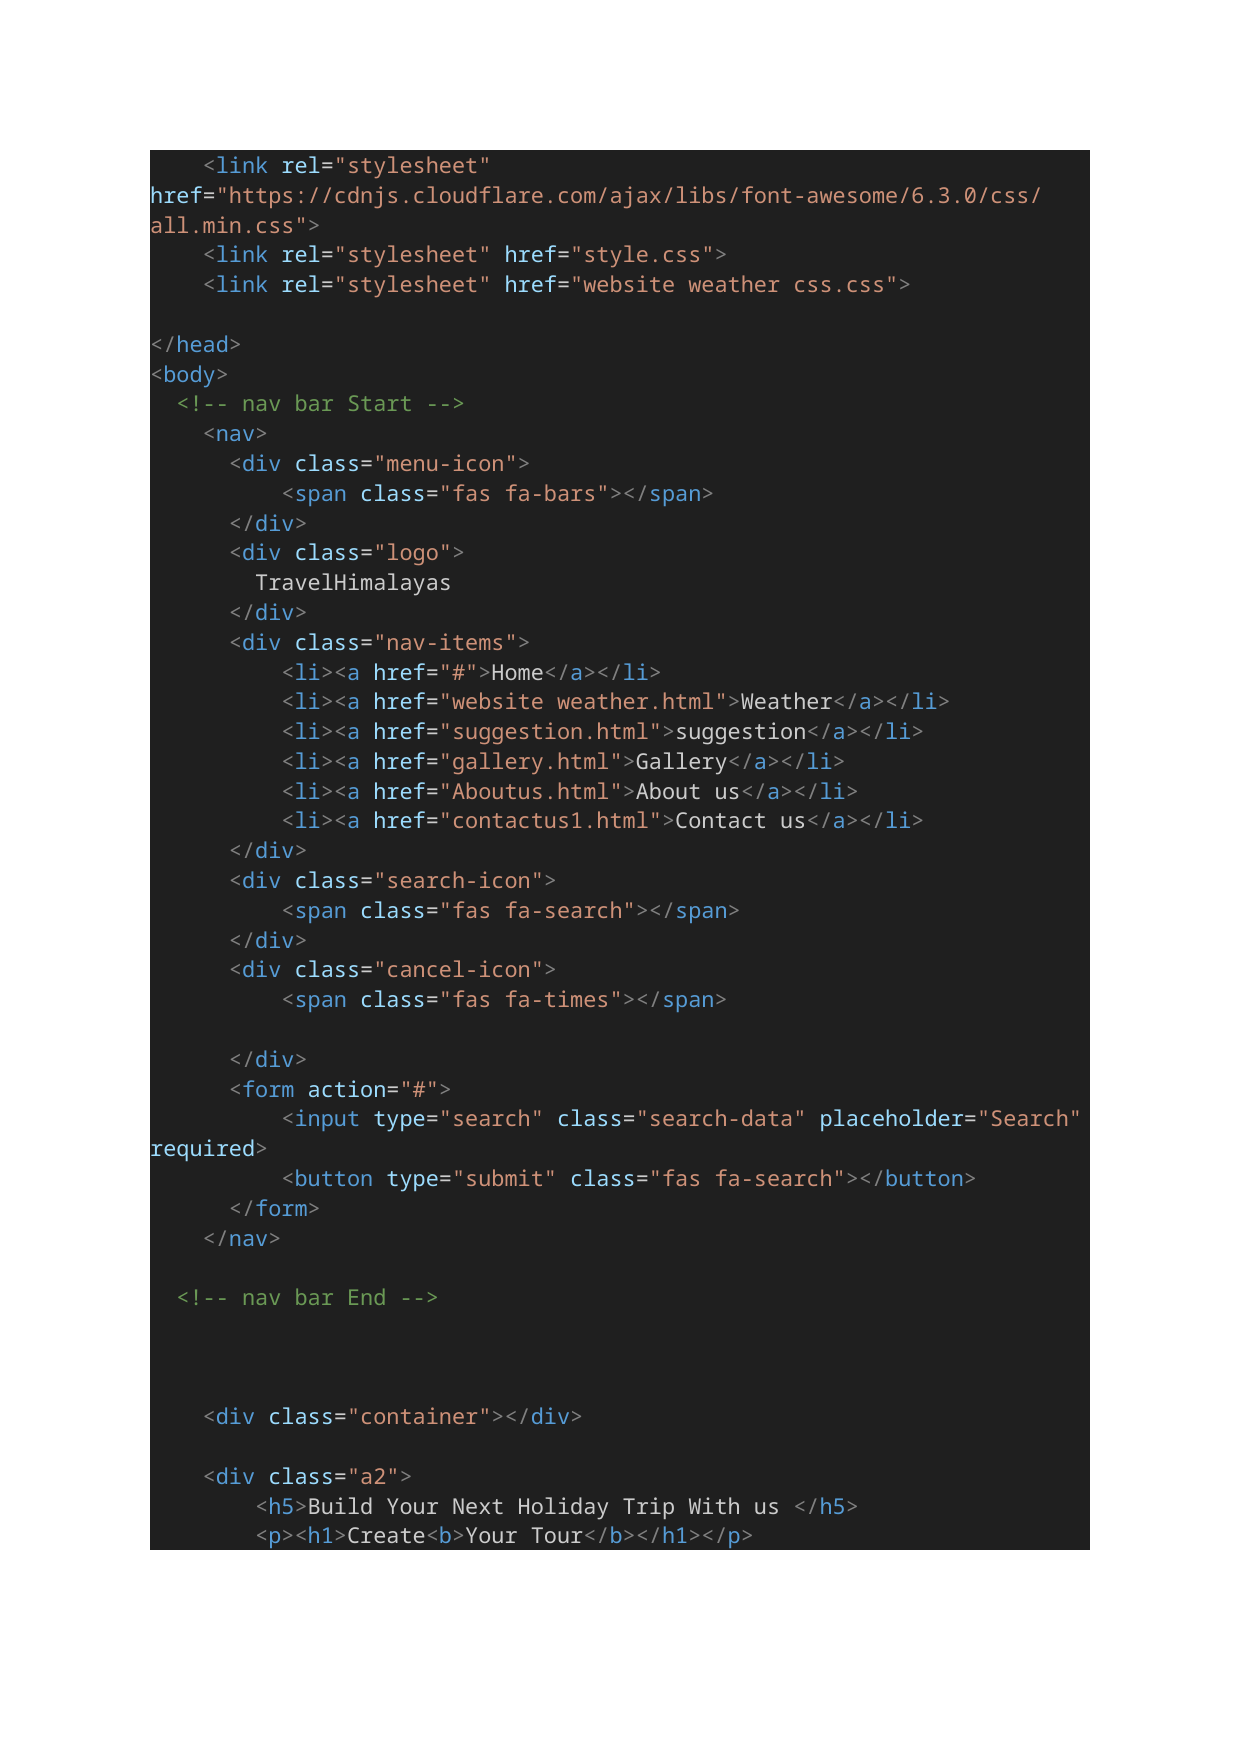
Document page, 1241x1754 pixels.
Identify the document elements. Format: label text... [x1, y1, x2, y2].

text <div class="search-icon"> [150, 865, 1090, 895]
text <input type="search" class="search-data" placeholder="Search" required> [150, 1103, 1090, 1163]
text <li><a href="#">Home</a></li> [150, 656, 1090, 686]
text </div> [150, 924, 1090, 954]
text <li><a href="Aboutus.html">About us</a></li> [150, 776, 1090, 805]
text <div class="a2"> [150, 1461, 1090, 1491]
text </div> [150, 597, 1090, 627]
text <li><a href="gallery.html">Gallery</a></li> [150, 746, 1090, 776]
text <div class="cancel-icon"> [150, 954, 1090, 984]
text <li><a href="suggestion.html">suggestion</a></li> [150, 716, 1090, 746]
text TravelHimalayas [150, 567, 1090, 597]
text <link rel="stylesheet" href="website weather css.css"> [150, 269, 1090, 299]
text <!-- nav bar Start --> [150, 388, 1090, 418]
text </form> [150, 1193, 1090, 1222]
text <div class="menu-icon"> [150, 448, 1090, 478]
text <nav> [150, 418, 1090, 448]
text </div> [150, 1044, 1090, 1073]
text <span class="fas fa-search"></span> [150, 895, 1090, 924]
text <button type="submit" class="fas fa-search"></button> [150, 1163, 1090, 1193]
text </div> [150, 507, 1090, 537]
text <body> [150, 358, 1090, 388]
text <form action="#"> [150, 1073, 1090, 1103]
text <span class="fas fa-times"></span> [150, 984, 1090, 1014]
text <link rel="stylesheet" href="style.css"> [150, 239, 1090, 269]
text <div class="logo"> [150, 537, 1090, 567]
text <p><h1>Create<b>Your Tour</b></h1></p> [150, 1520, 1090, 1550]
text <div class="container"></div> [150, 1401, 1090, 1431]
text <li><a href="website weather.html">Weather</a></li> [150, 686, 1090, 716]
text </nav> [150, 1222, 1090, 1252]
text <li><a href="contactus1.html">Contact us</a></li> [150, 805, 1090, 835]
text <span class="fas fa-bars"></span> [150, 478, 1090, 507]
text <!-- nav bar End --> [150, 1282, 1090, 1312]
text <div class="nav-items"> [150, 627, 1090, 656]
text </div> [150, 835, 1090, 865]
text <h5>Build Your Next Holiday Trip With us </h5> [150, 1491, 1090, 1520]
text </head> [150, 329, 1090, 358]
text <link rel="stylesheet" href="https://cdnjs.cloudflare.com/ajax/libs/font-awesome/6.3.0/css/all.min.css"> [150, 150, 1090, 239]
